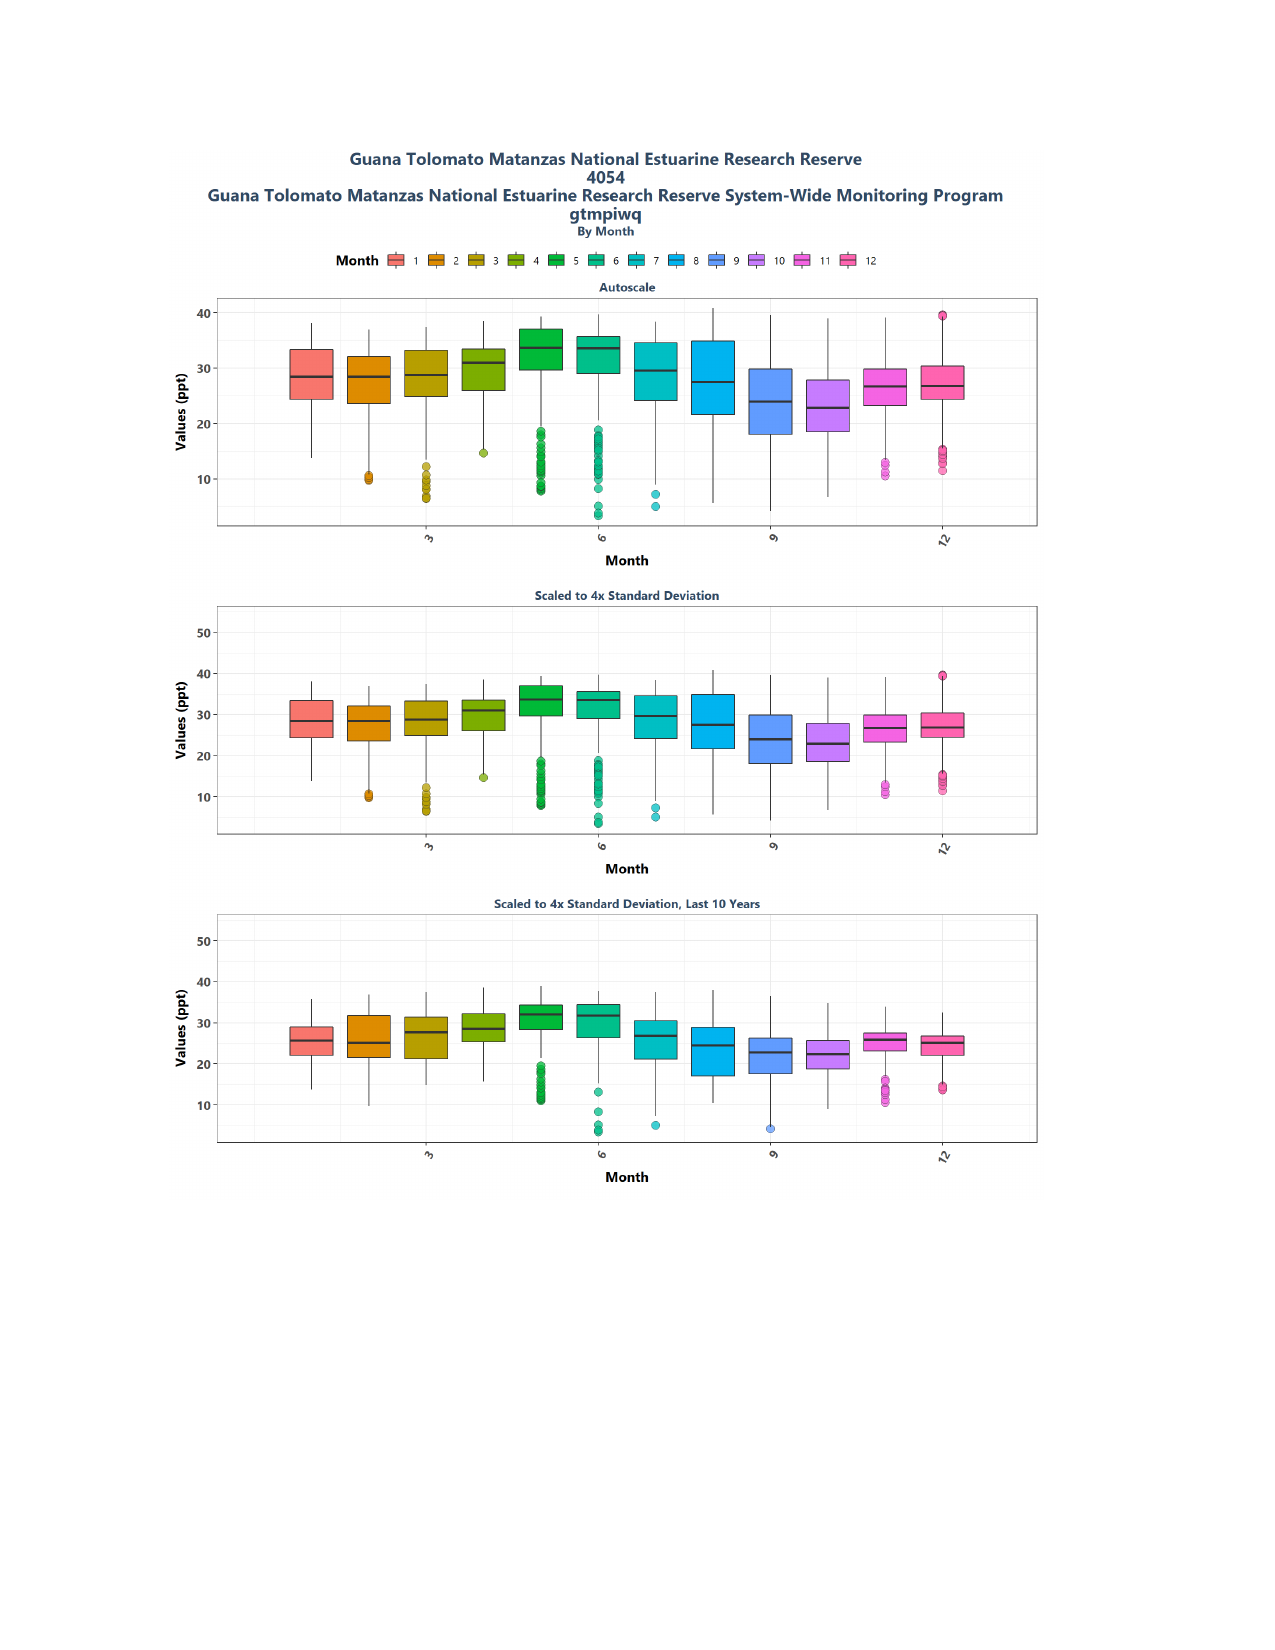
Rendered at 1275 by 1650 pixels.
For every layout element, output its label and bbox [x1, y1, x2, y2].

picture [168, 150, 1044, 1200]
